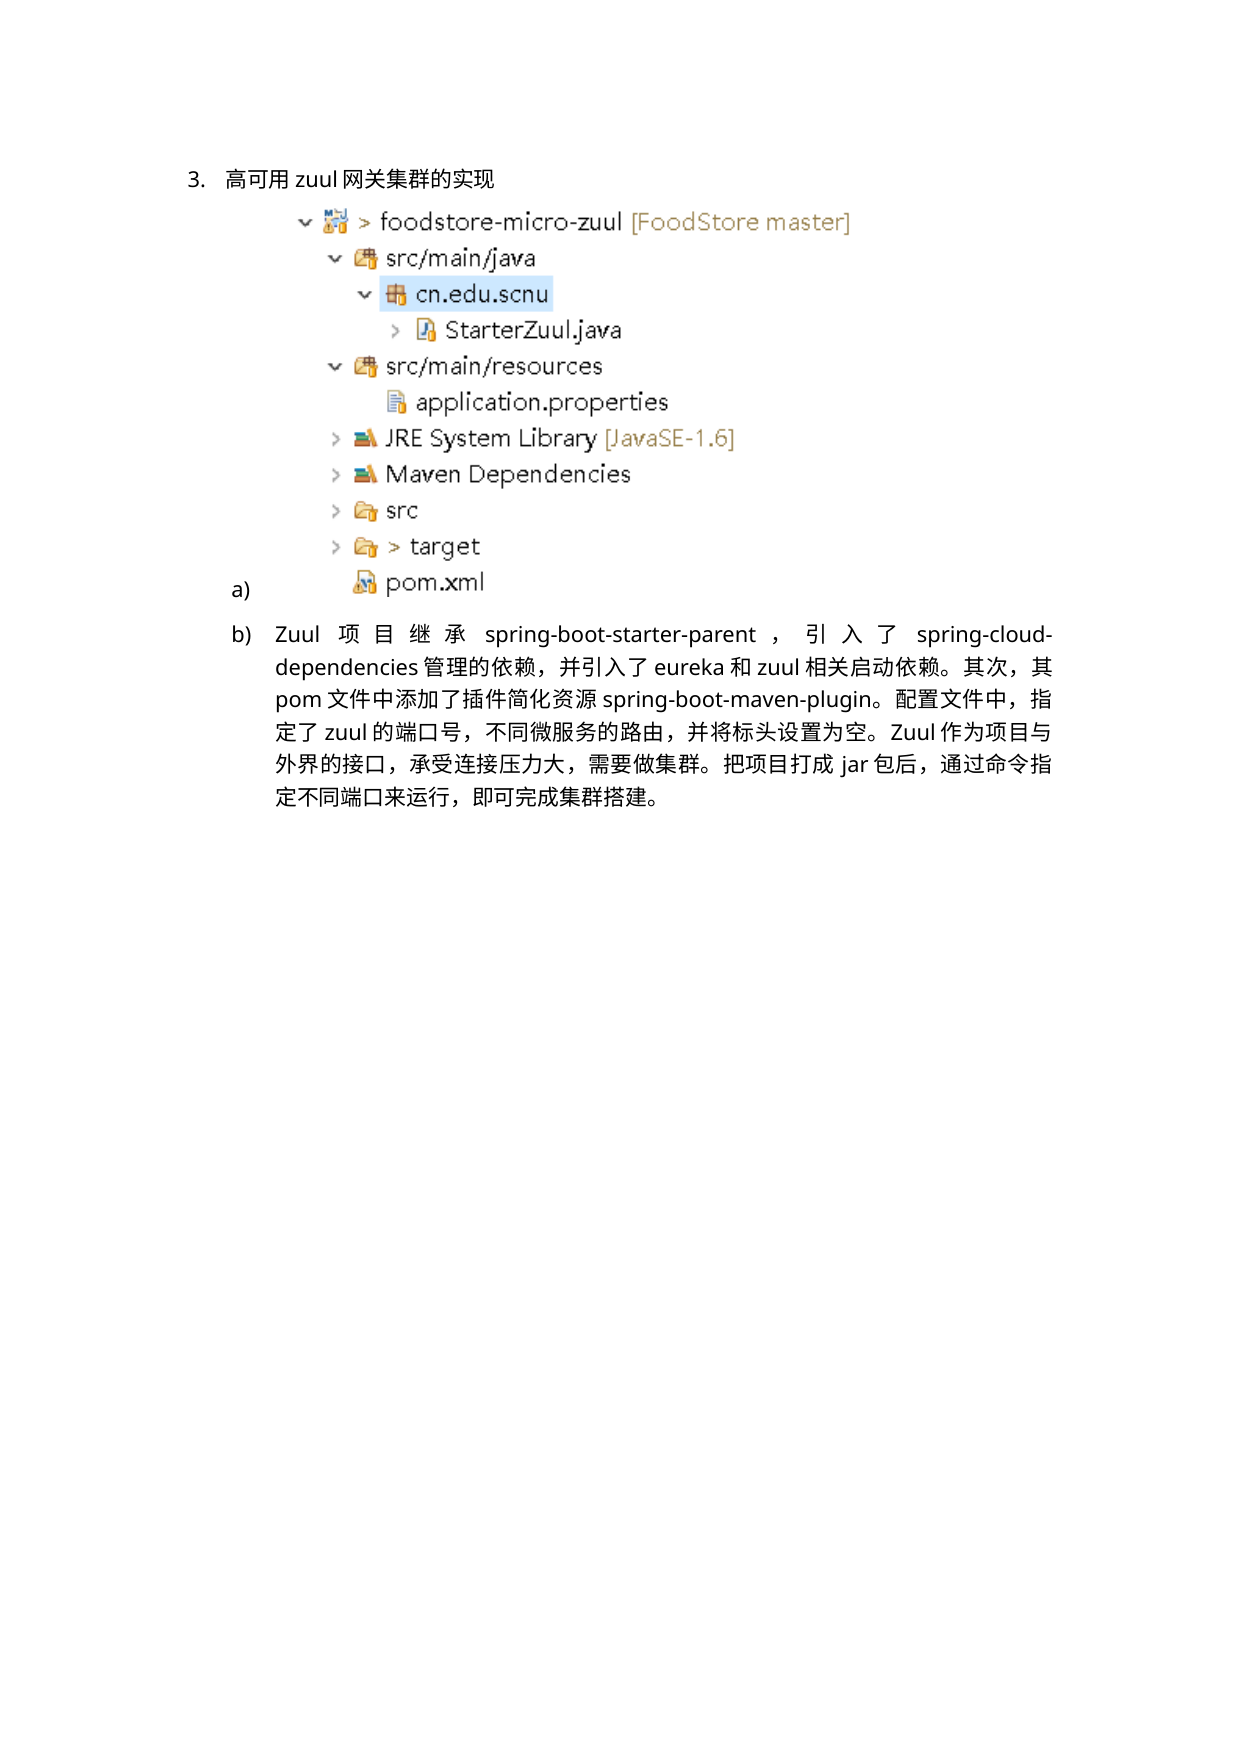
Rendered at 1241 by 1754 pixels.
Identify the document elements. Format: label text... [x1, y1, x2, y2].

picture [275, 208, 860, 597]
list 高可用zuul网关集群的实现 [187, 162, 1053, 194]
list Zuul项目继承spring-boot-starter-parent，引入了spring-cloud-dependencies管理的依赖，并引入了eureka和zuul相关启动依赖。其次，其pom文件中添加了插件简化资源spring-boot-maven-plugin。配置文件中，指定了zuul的端口号，不同微服务的路由，并将标头设置为空。Zuul作为项目与外界的接口，承受连接压力大，需要做集群。把项目打成jar包后，通过命令指定不同端口来运行，即可完成集群搭建。 [231, 617, 1053, 812]
